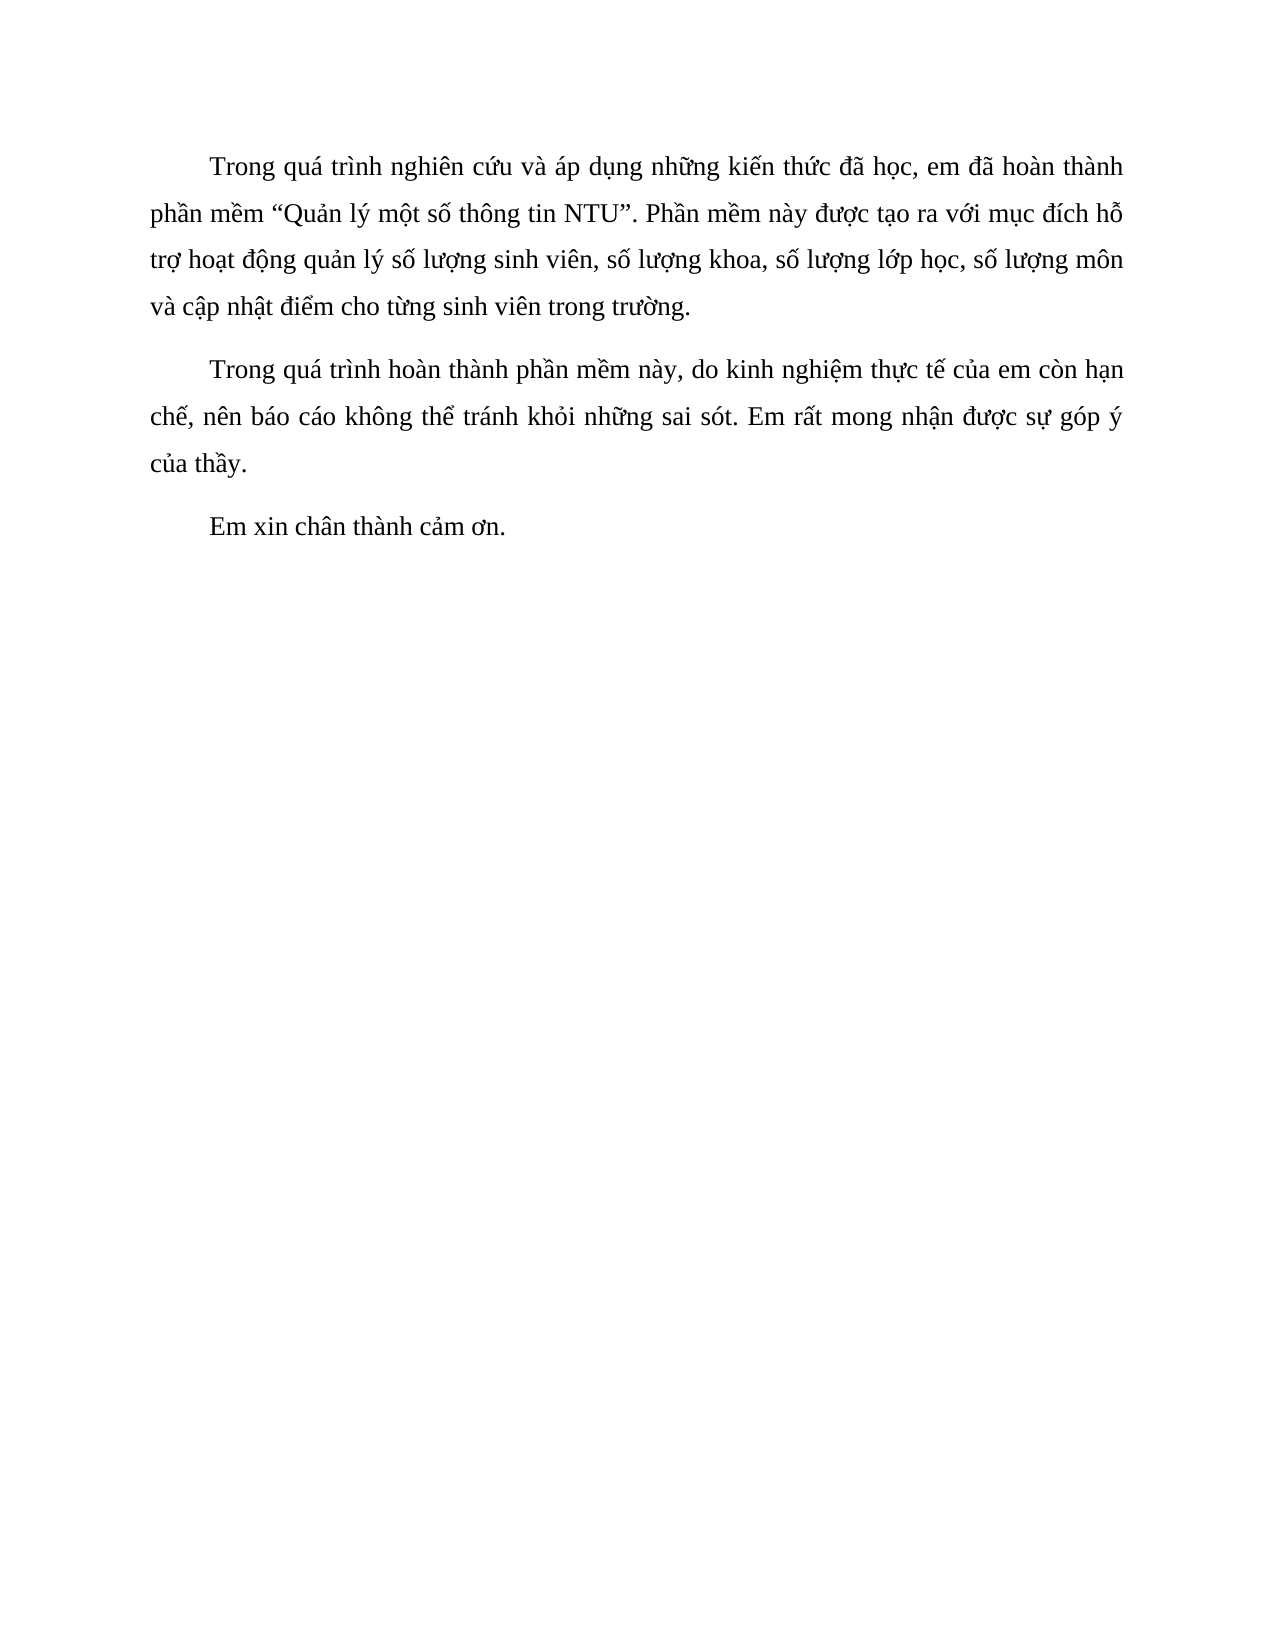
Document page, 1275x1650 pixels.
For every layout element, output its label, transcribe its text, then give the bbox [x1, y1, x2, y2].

text Trong quá trình nghiên cứu và áp dụng những kiến thức đã học, em đã hoàn thành phần mềm “Quản lý một số thông tin NTU”. Phần mềm này được tạo ra với mục đích hỗ trợ hoạt động quản lý số lượng sinh viên, số lượng khoa, số lượng lớp học, số lượng môn và cập nhật điểm cho từng sinh viên trong trường. [150, 150, 1125, 321]
text Trong quá trình hoàn thành phần mềm này, do kinh nghiệm thực tế của em còn hạn chế, nên báo cáo không thể tránh khỏi những sai sót. Em rất mong nhận được sự góp ý của thầy. [150, 353, 1125, 478]
text Em xin chân thành cảm ơn. [150, 510, 1125, 541]
